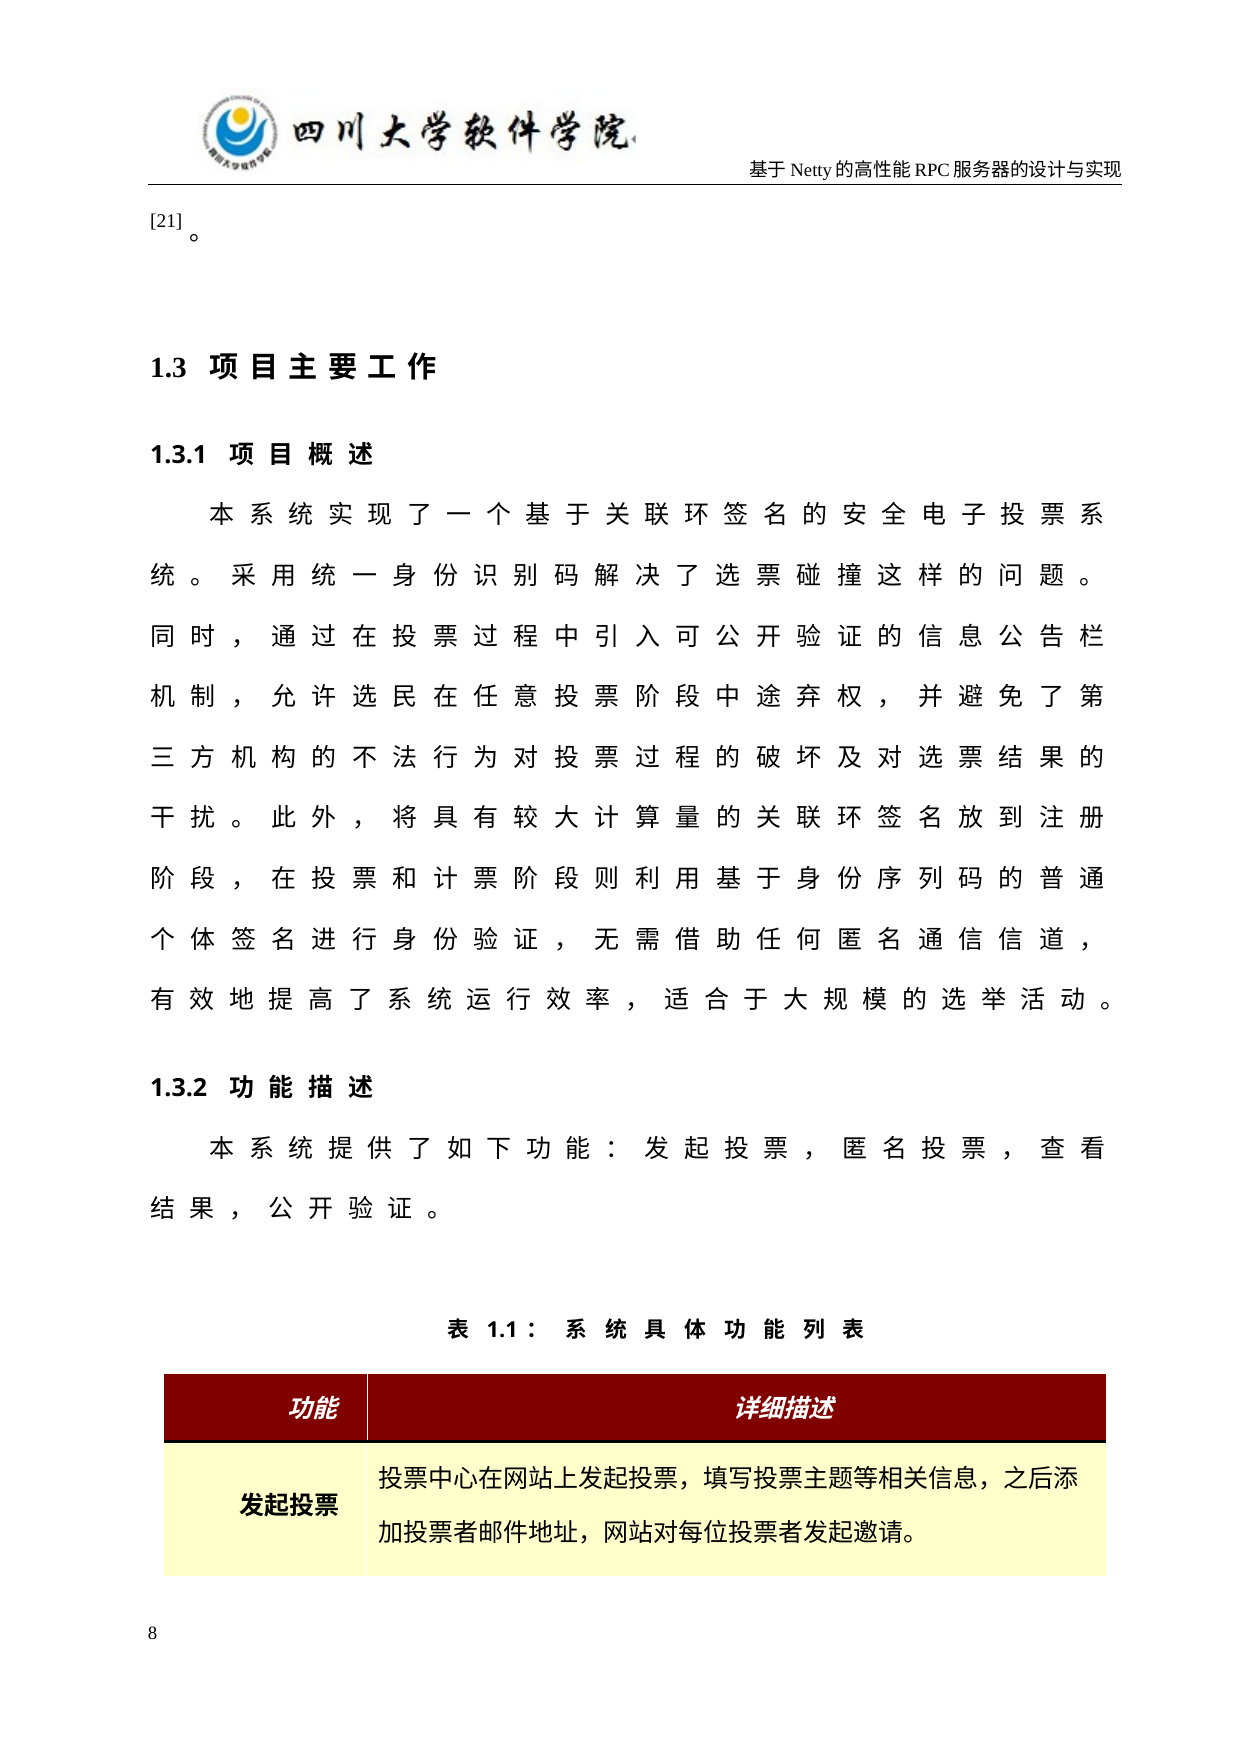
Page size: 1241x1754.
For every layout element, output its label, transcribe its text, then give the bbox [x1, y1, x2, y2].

subtitle 项目主要工作 [150, 334, 1120, 395]
picture [197, 88, 639, 177]
text 本系统提供了如下功能：发起投票，匿名投票，查看结果，公开验证。 [150, 1116, 1120, 1237]
text 表1.1：系统具体功能列表 [150, 1298, 1120, 1358]
table_header 功能 [164, 1374, 367, 1440]
text 本系统实现了一个基于关联环签名的安全电子投票系统。采用统一身份识别码解决了选票碰撞这样的问题。同时，通过在投票过程中引入可公开验证的信息公告栏机制，允许选民在任意投票阶段中途弃权，并避免了第三方机构的不法行为对投票过程的破坏及对选票结果的干扰。此外，将具有较大计算量的关联环签名放到注册阶段，在投票和计票阶段则利用基于身份序列码的普通个体签名进行身份验证，无需借助任何匿名通信信道，有效地提高了系统运行效率，适合于大规模的选举活动。 [150, 482, 1120, 1028]
subtitle 1.3.1 项目概述 [150, 422, 1120, 482]
table_header 详细描述 [368, 1374, 1106, 1440]
subtitle 1.3.2 功能描述 [150, 1055, 1120, 1116]
table_cell 投票中心在网站上发起投票，填写投票主题等相关信息，之后添加投票者邮件地址，网站对每位投票者发起邀请。 [368, 1443, 1106, 1576]
table_cell 发起投票 [164, 1443, 367, 1576]
